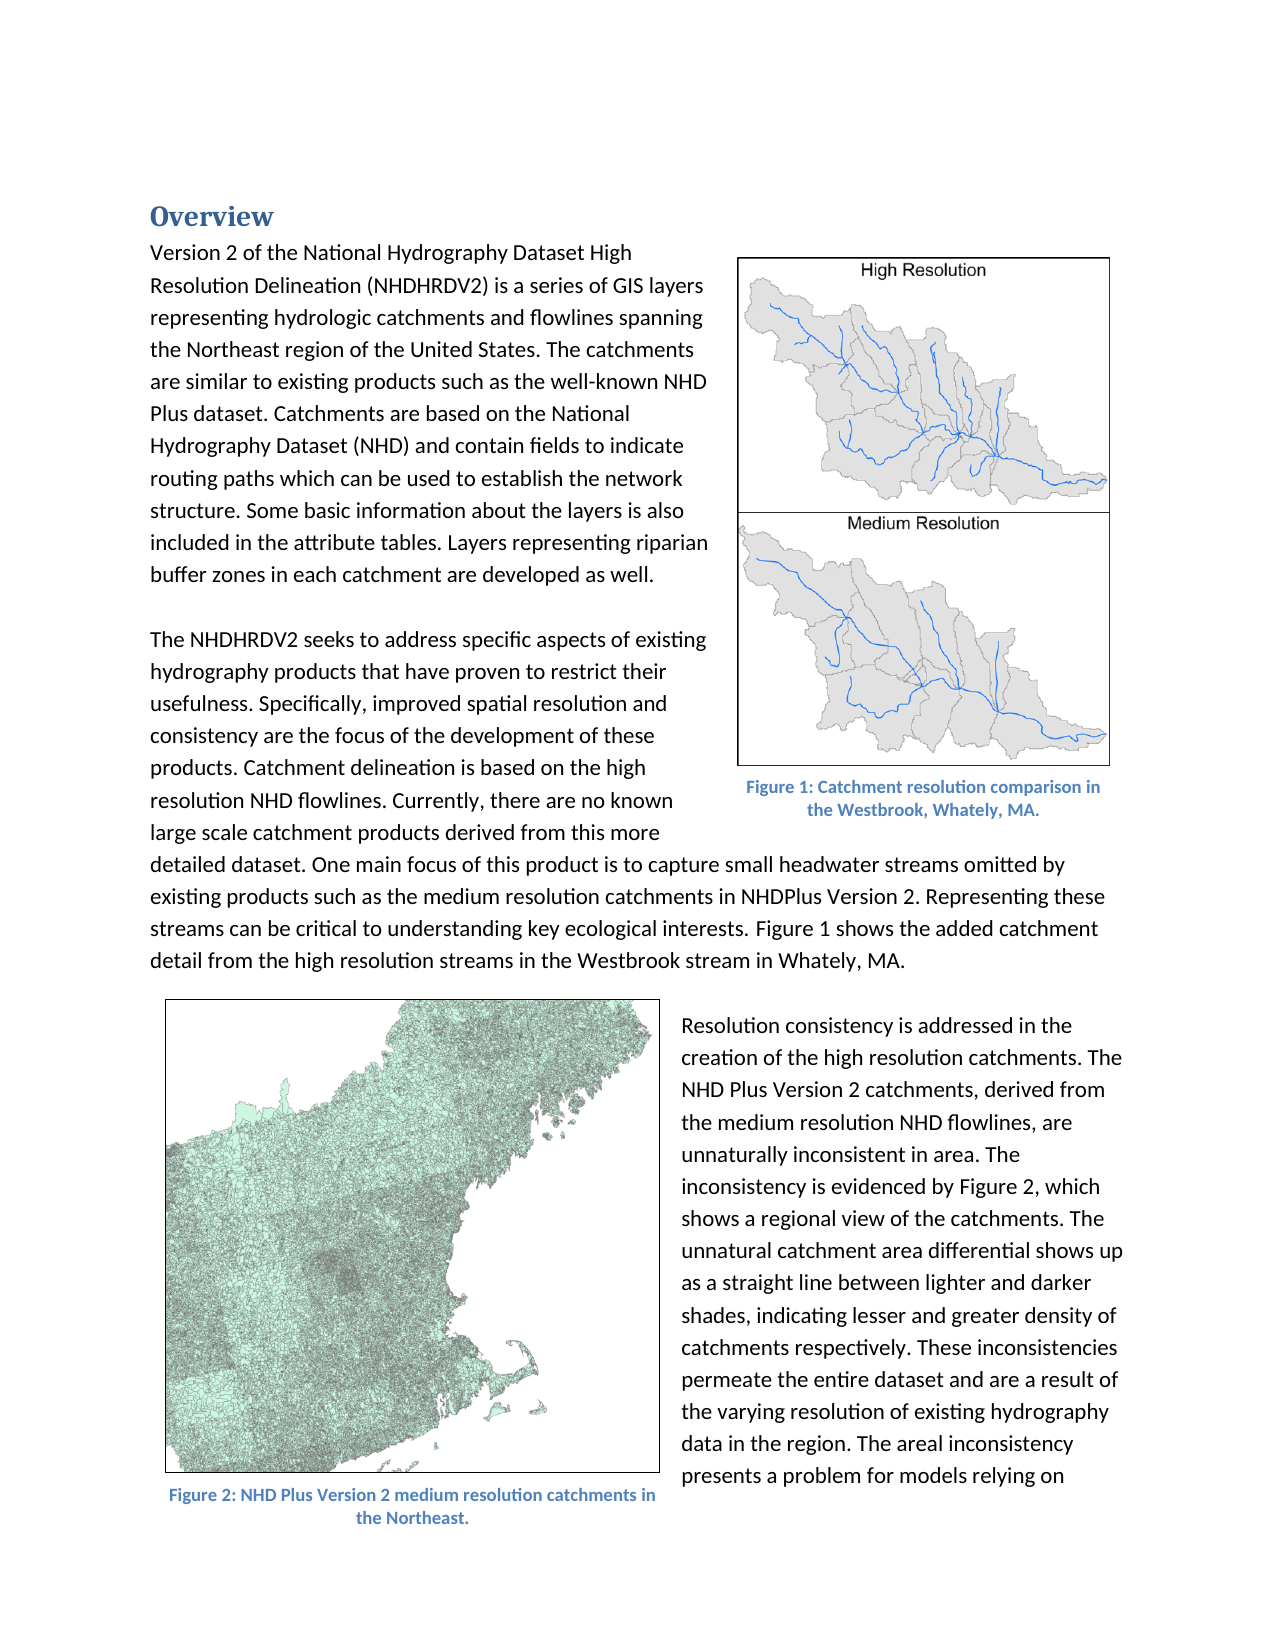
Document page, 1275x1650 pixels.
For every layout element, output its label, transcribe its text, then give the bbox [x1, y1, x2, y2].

picture [737, 257, 1110, 766]
text The NHDHRDV2 seeks to address specific aspects of existing hydrography products that have proven to restrict their usefulness. Specifically, improved spatial resolution and consistency are the focus of the development of these products. Catchment delineation is based on the high resolution NHD flowlines. Currently, there are no known large scale catchment products derived from this more detailed dataset. One main focus of this product is to capture small headwater streams omitted by existing products such as the medium resolution catchments in NHDPlus Version 2. Representing these streams can be critical to understanding key ecological interests. Figure 1 shows the added catchment detail from the high resolution streams in the Westbrook stream in Whately, MA. [150, 625, 1125, 975]
picture [166, 1000, 659, 1472]
subtitle Overview [150, 200, 1125, 233]
text Version 2 of the National Hydrography Dataset High Resolution Delineation (NHDHRDV2) is a series of GIS layers representing hydrologic catchments and flowlines spanning the Northeast region of the United States. The catchments are similar to existing products such as the well-known NHD Plus dataset. Catchments are based on the National Hydrography Dataset (NHD) and contain fields to indicate routing paths which can be used to establish the network structure. Some basic information about the layers is also included in the attribute tables. Layers representing riparian buffer zones in each catchment are developed as well. [150, 238, 1125, 588]
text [150, 1011, 1125, 1490]
